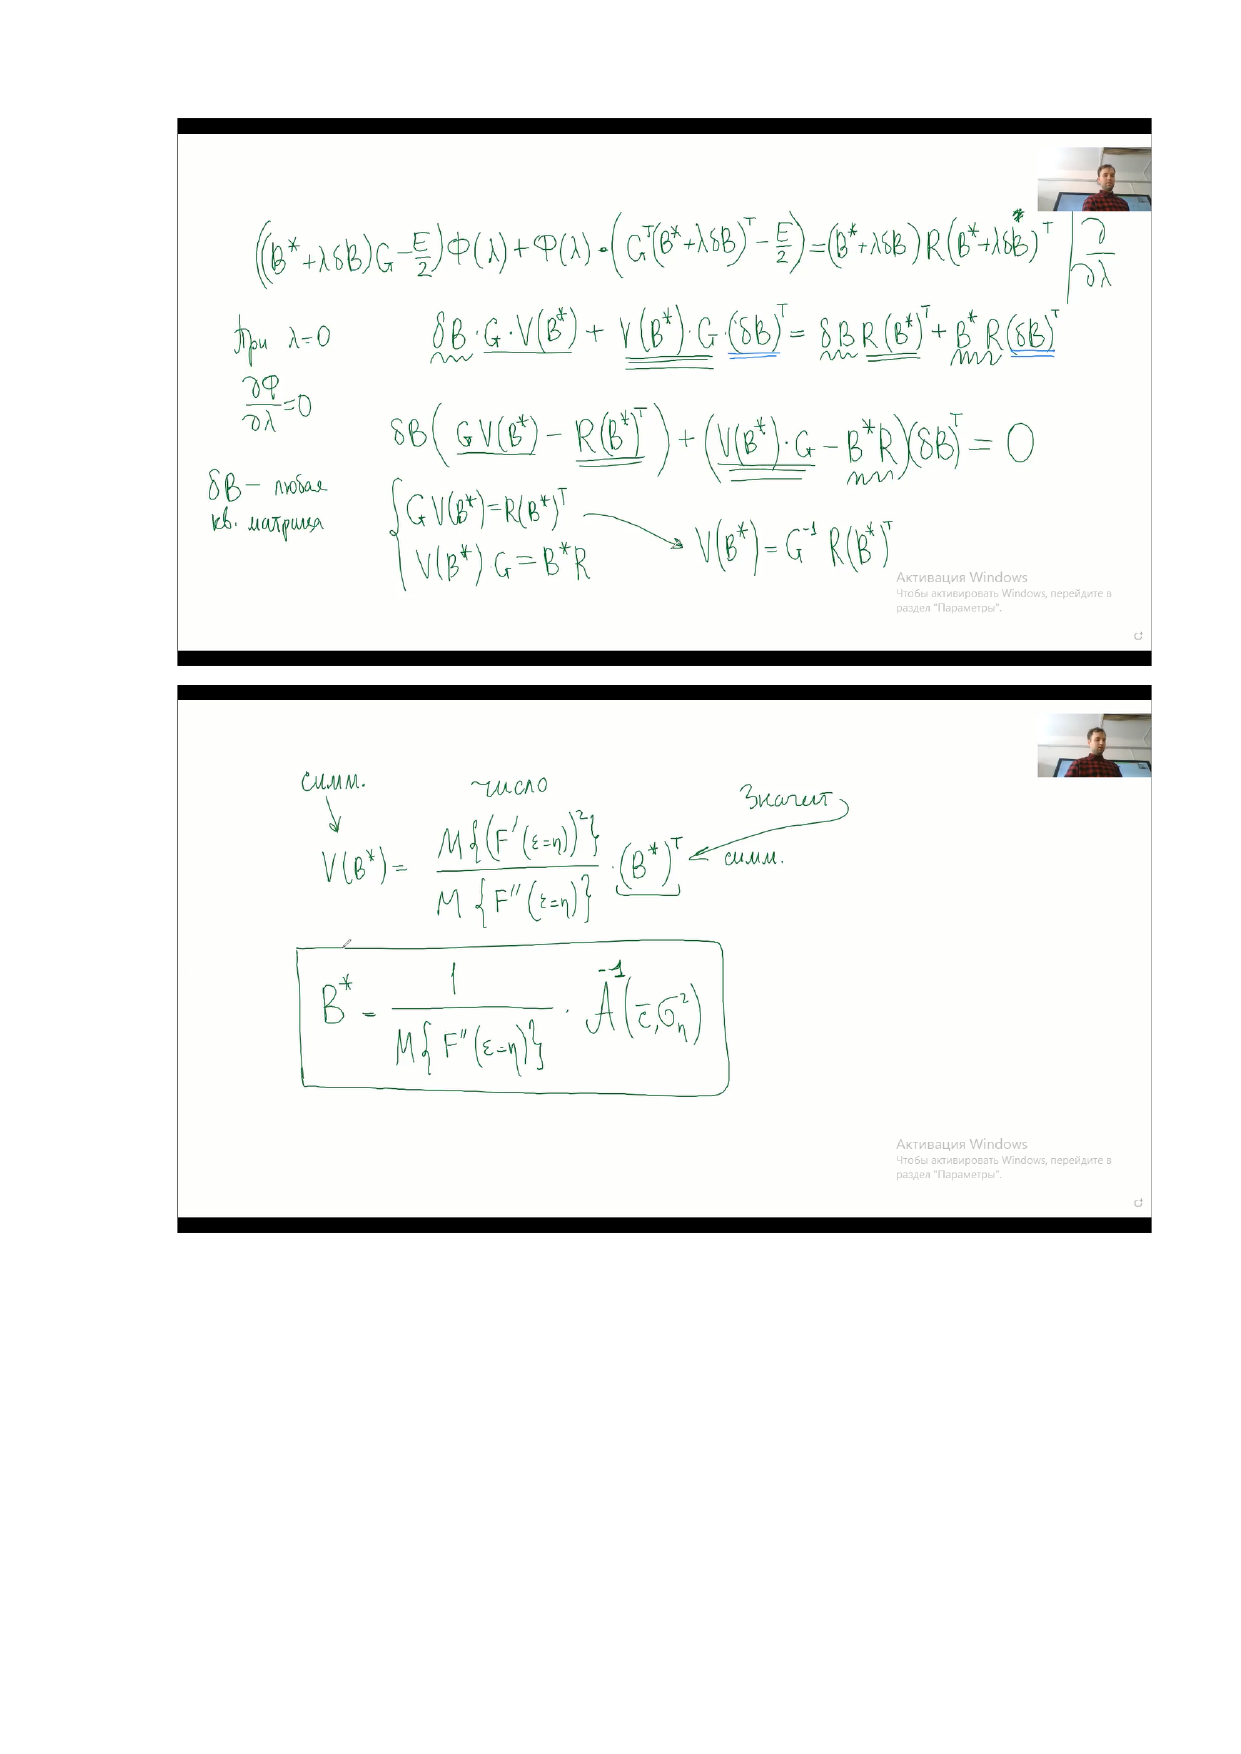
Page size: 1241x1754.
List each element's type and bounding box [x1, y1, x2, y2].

picture [177, 685, 1152, 1233]
picture [177, 118, 1152, 666]
